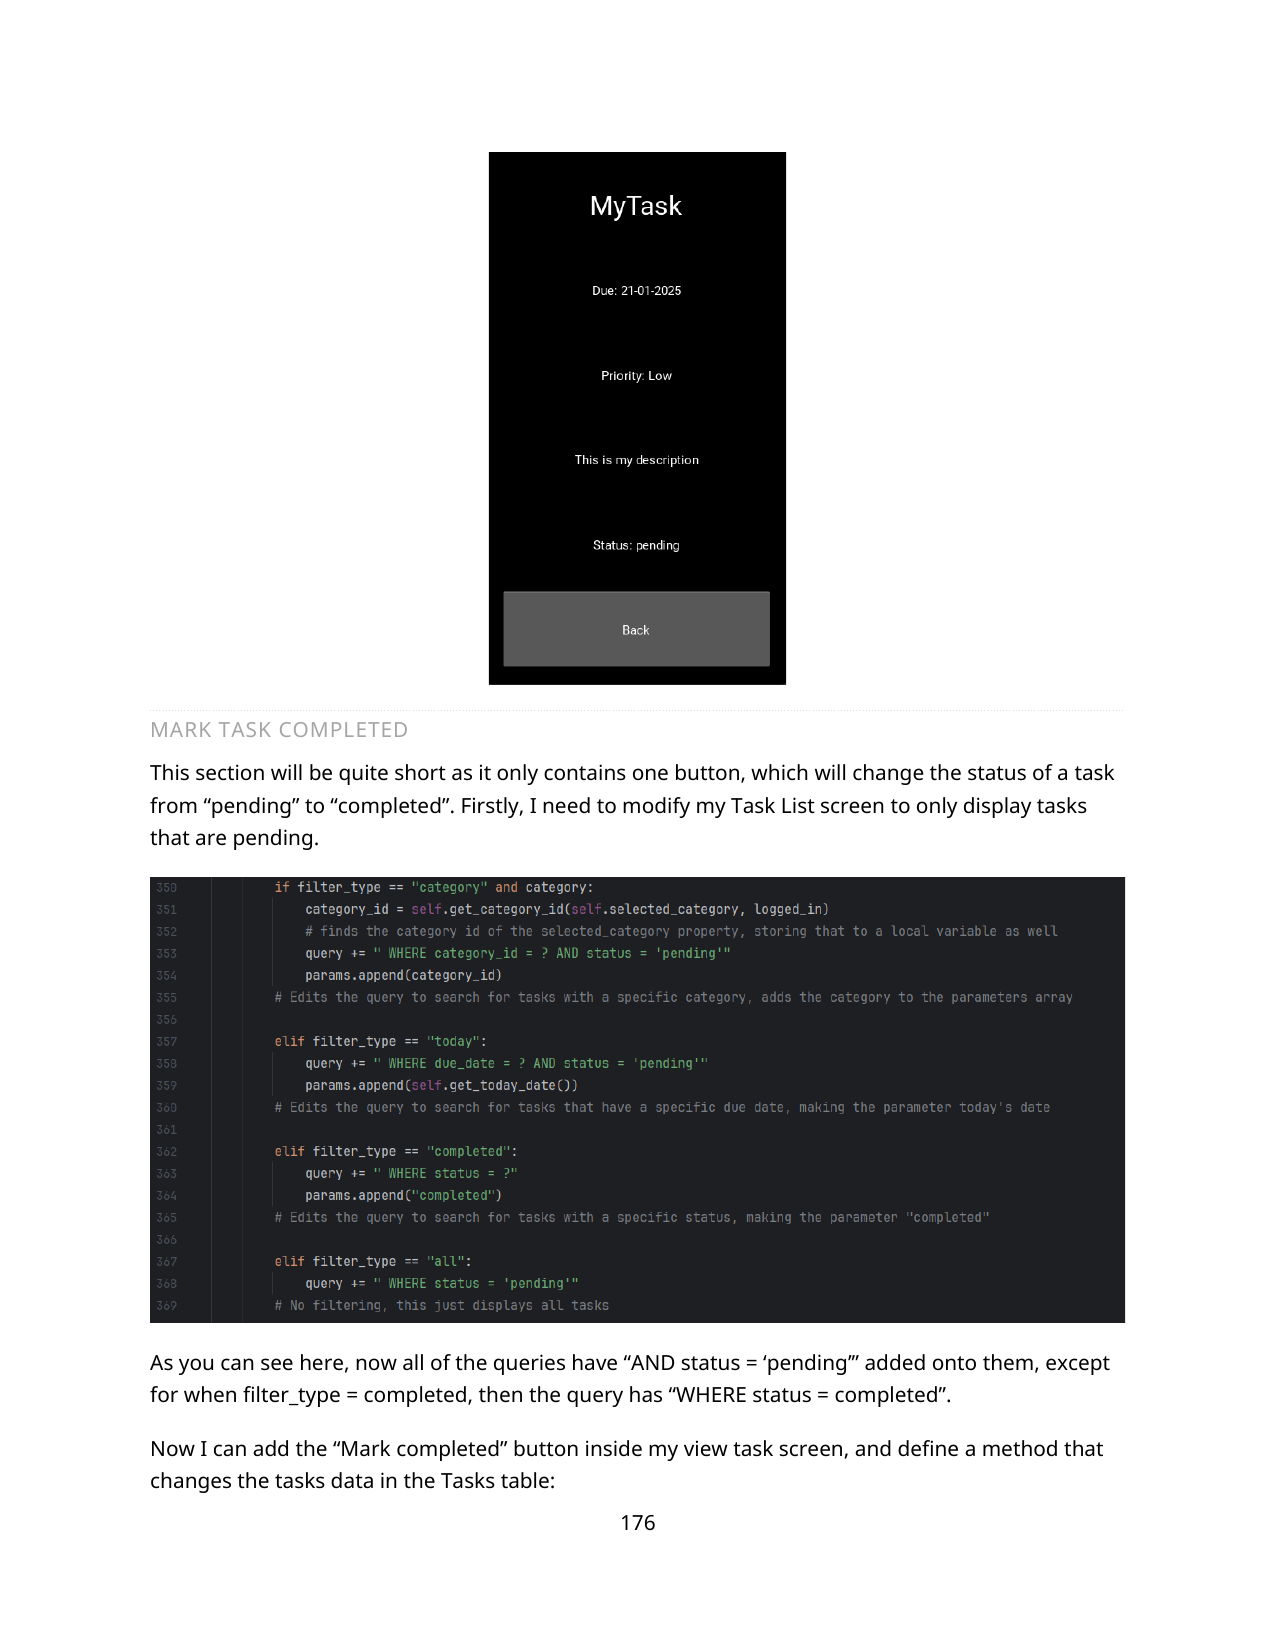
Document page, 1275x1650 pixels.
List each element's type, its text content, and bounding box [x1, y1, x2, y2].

subtitle Mark task completed [150, 709, 1125, 744]
text Now I can add the “Mark completed” button inside my view task screen, and define a method that changes the tasks data in the Tasks table: [150, 1434, 1125, 1495]
picture [488, 152, 787, 685]
text This section will be quite short as it only contains one button, which will change the status of a task from “pending” to “completed”. Firstly, I need to modify my Task List screen to only display tasks that are pending. [150, 758, 1125, 852]
text As you can see here, now all of the queries have “AND status = ‘pending’” added onto them, except for when filter_type = completed, then the query has “WHERE status = completed”. [150, 1348, 1125, 1409]
picture [150, 877, 1125, 1323]
